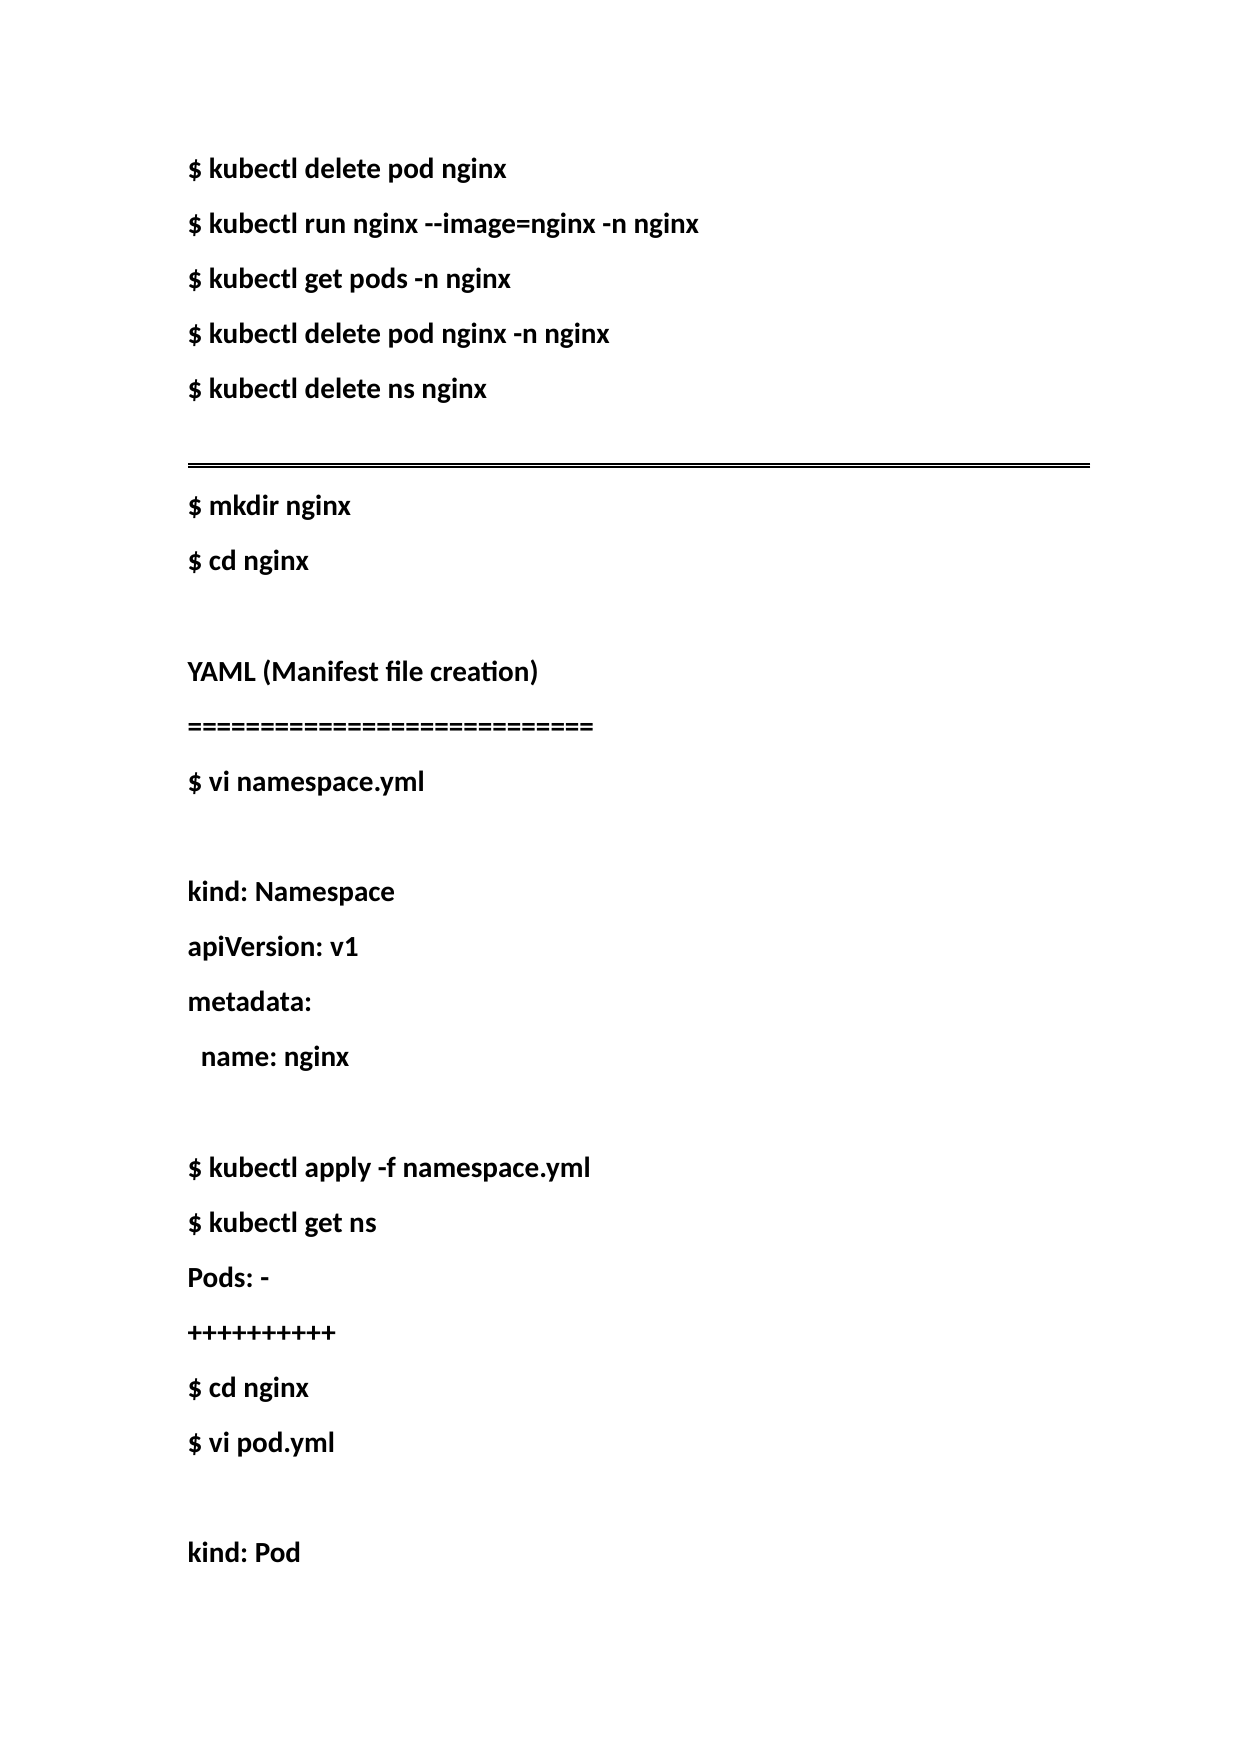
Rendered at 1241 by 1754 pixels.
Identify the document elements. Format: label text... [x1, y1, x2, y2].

text YAML (Manifest file creation) [187, 653, 1090, 688]
text Pods: - [187, 1259, 1090, 1294]
text metadata: [187, 983, 1090, 1019]
text $ mkdir nginx [187, 487, 1090, 523]
text $ kubectl delete pod nginx [187, 150, 1090, 186]
text kind: Namespace [187, 873, 1090, 909]
text name: nginx [187, 1038, 1090, 1074]
text $ kubectl apply -f namespace.yml [187, 1149, 1090, 1184]
text $ kubectl run nginx --image=nginx -n nginx [187, 205, 1090, 241]
text $ kubectl delete ns nginx [187, 370, 1090, 406]
text $ cd nginx [187, 1369, 1090, 1405]
text ++++++++++ [187, 1314, 1090, 1349]
text $ kubectl get ns [187, 1204, 1090, 1239]
text kind: Pod [187, 1534, 1090, 1570]
text $ vi pod.yml [187, 1424, 1090, 1460]
text ============================ [187, 708, 1090, 743]
text $ cd nginx [187, 542, 1090, 578]
text $ kubectl delete pod nginx -n nginx [187, 315, 1090, 351]
text $ vi namespace.yml [187, 763, 1090, 798]
text apiVersion: v1 [187, 928, 1090, 964]
text $ kubectl get pods -n nginx [187, 260, 1090, 296]
